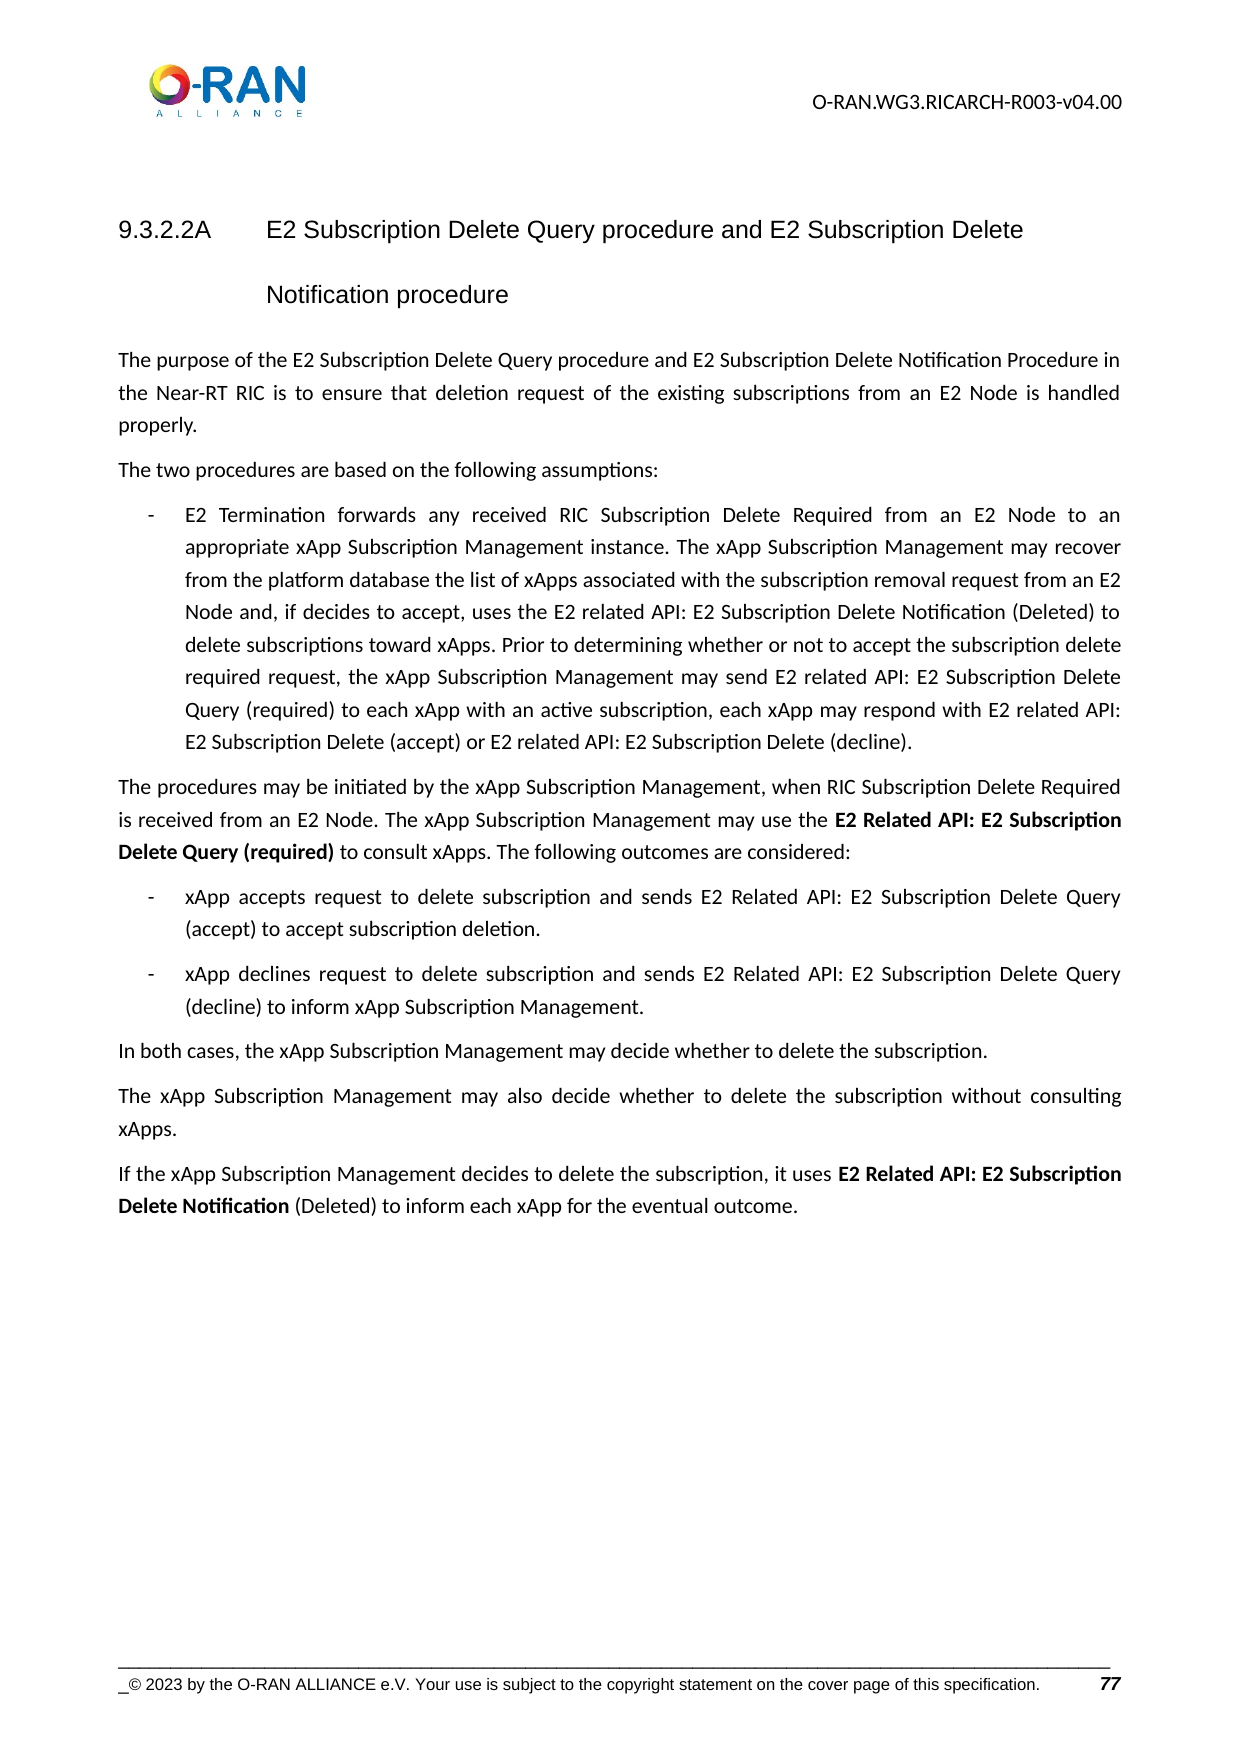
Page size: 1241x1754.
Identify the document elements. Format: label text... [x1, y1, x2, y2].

text The two procedures are based on the following assumptions: [118, 455, 1122, 484]
text xApp declines request to delete subscription and sends E2 Related API: E2 Subscription Delete Query (decline) to inform xApp Subscription Management. [148, 959, 1122, 1020]
picture [139, 51, 315, 123]
text The purpose of the E2 Subscription Delete Query procedure and E2 Subscription Delete Notification Procedure in the Near-RT RIC is to ensure that deletion request of the existing subscriptions from an E2 Node is handled properly. [118, 346, 1122, 439]
text If the xApp Subscription Management decides to delete the subscription, it uses E2 Related API: E2 Subscription Delete Notification (Deleted) to inform each xApp for the eventual outcome. [118, 1159, 1122, 1220]
text The procedures may be initiated by the xApp Subscription Management, when RIC Subscription Delete Required is received from an E2 Node. The xApp Subscription Management may use the E2 Related API: E2 Subscription Delete Query (required) to consult xApps. The following outcomes are considered: [118, 772, 1122, 866]
text The xApp Subscription Management may also decide whether to delete the subscription without consulting xApps. [118, 1082, 1122, 1142]
text In both cases, the xApp Subscription Management may decide whether to delete the subscription. [118, 1037, 1122, 1065]
subtitle 9.3.2.2A E2 Subscription Delete Query procedure and E2 Subscription Delete Notification procedure [118, 201, 1122, 322]
text xApp accepts request to delete subscription and sends E2 Related API: E2 Subscription Delete Query (accept) to accept subscription deletion. [148, 882, 1122, 943]
text E2 Termination forwards any received RIC Subscription Delete Required from an E2 Node to an appropriate xApp Subscription Management instance. The xApp Subscription Management may recover from the platform database the list of xApps associated with the subscription removal request from an E2 Node and, if decides to accept, uses the E2 related API: E2 Subscription Delete Notification (Deleted) to delete subscriptions toward xApps. Prior to determining whether or not to accept the subscription delete required request, the xApp Subscription Management may send E2 related API: E2 Subscription Delete Query (required) to each xApp with an active subscription, each xApp may respond with E2 related API: E2 Subscription Delete (accept) or E2 related API: E2 Subscription Delete (decline). [148, 500, 1122, 756]
